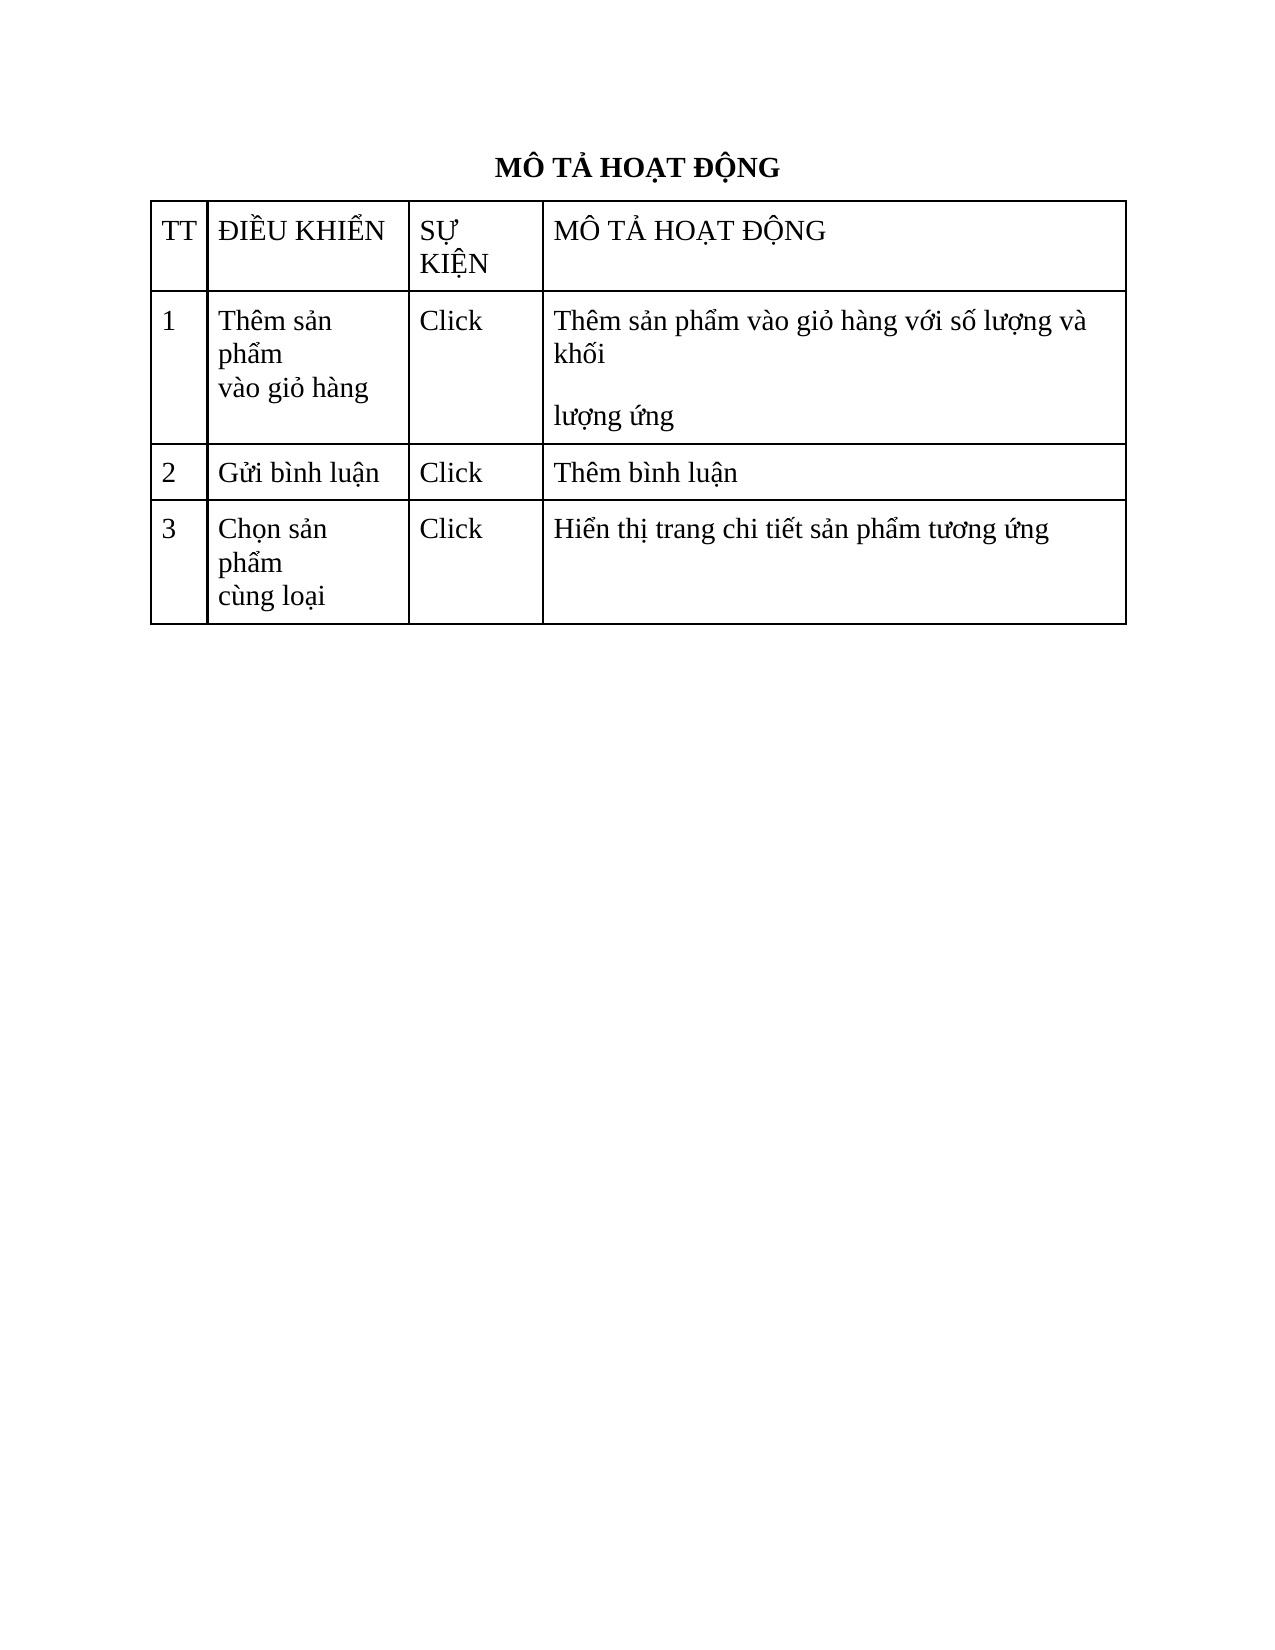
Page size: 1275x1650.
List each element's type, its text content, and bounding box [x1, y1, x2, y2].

table_cell 1 [152, 292, 206, 442]
table_cell Click [410, 501, 542, 622]
table_cell Thêm bình luận [544, 445, 1125, 499]
table_header MÔ TẢ HOẠT ĐỘNG [544, 202, 1125, 290]
table_header ĐIỀU KHIỂN [209, 202, 408, 290]
table_cell 2 [152, 445, 206, 499]
table_cell 3 [152, 501, 206, 622]
table_cell Chọn sản phẩm cùng loại [209, 501, 408, 622]
table_header TT [152, 202, 206, 290]
table_cell Gửi bình luận [209, 445, 408, 499]
table_cell Click [410, 292, 542, 442]
table_cell Hiển thị trang chi tiết sản phẩm tương ứng [544, 501, 1125, 622]
table_cell Thêm sản phẩm vào giỏ hàng với số lượng và khối lượng ứng [544, 292, 1125, 442]
table_header SỰ KIỆN [410, 202, 542, 290]
table_cell Click [410, 445, 542, 499]
text MÔ TẢ HOẠT ĐỘNG [150, 150, 1125, 183]
table_cell Thêm sản phẩm vào giỏ hàng [209, 292, 408, 442]
